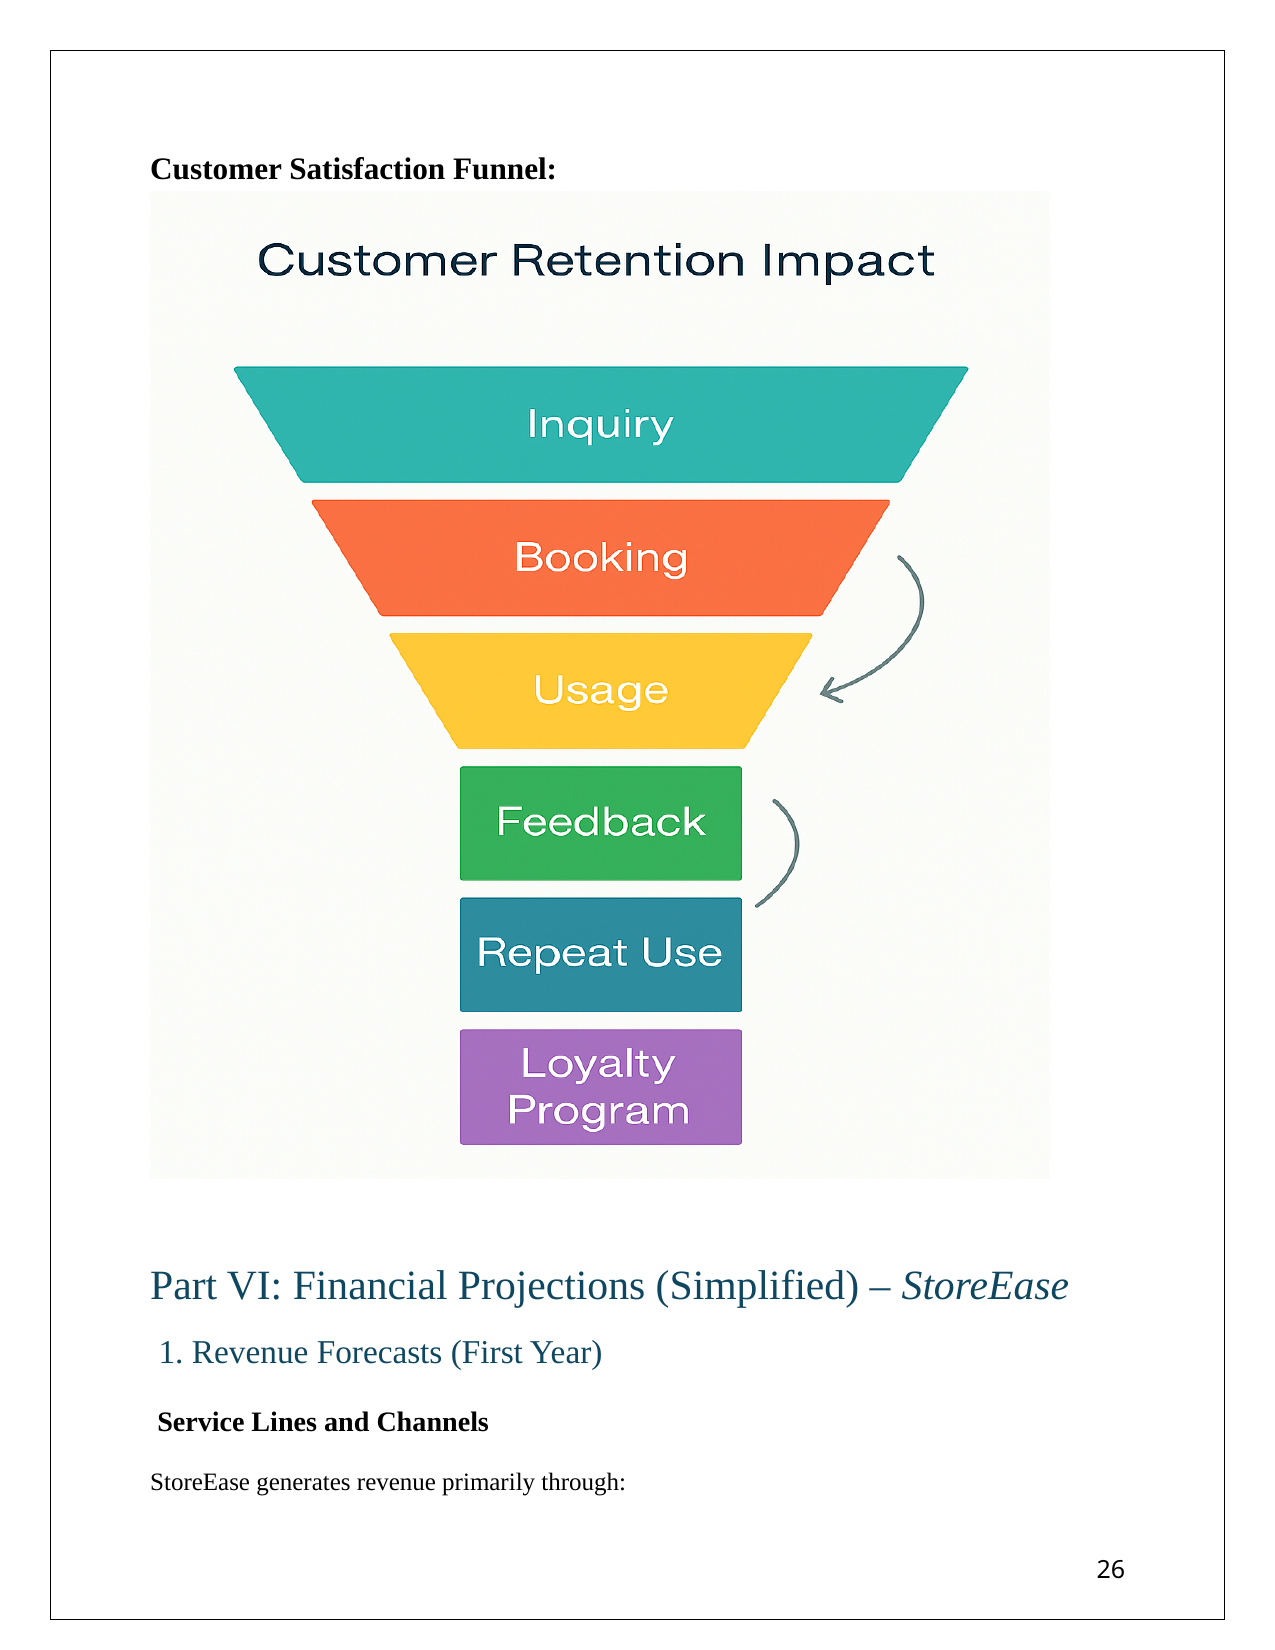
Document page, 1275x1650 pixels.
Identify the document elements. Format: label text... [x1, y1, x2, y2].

subtitle 1. Revenue Forecasts (First Year) [150, 1332, 1125, 1370]
subtitle Part VI: Financial Projections (Simplified) – StoreEase [150, 1260, 1125, 1308]
picture [150, 191, 1050, 1179]
text StoreEase generates revenue primarily through: [150, 1467, 1125, 1496]
text Service Lines and Channels [150, 1405, 1125, 1438]
